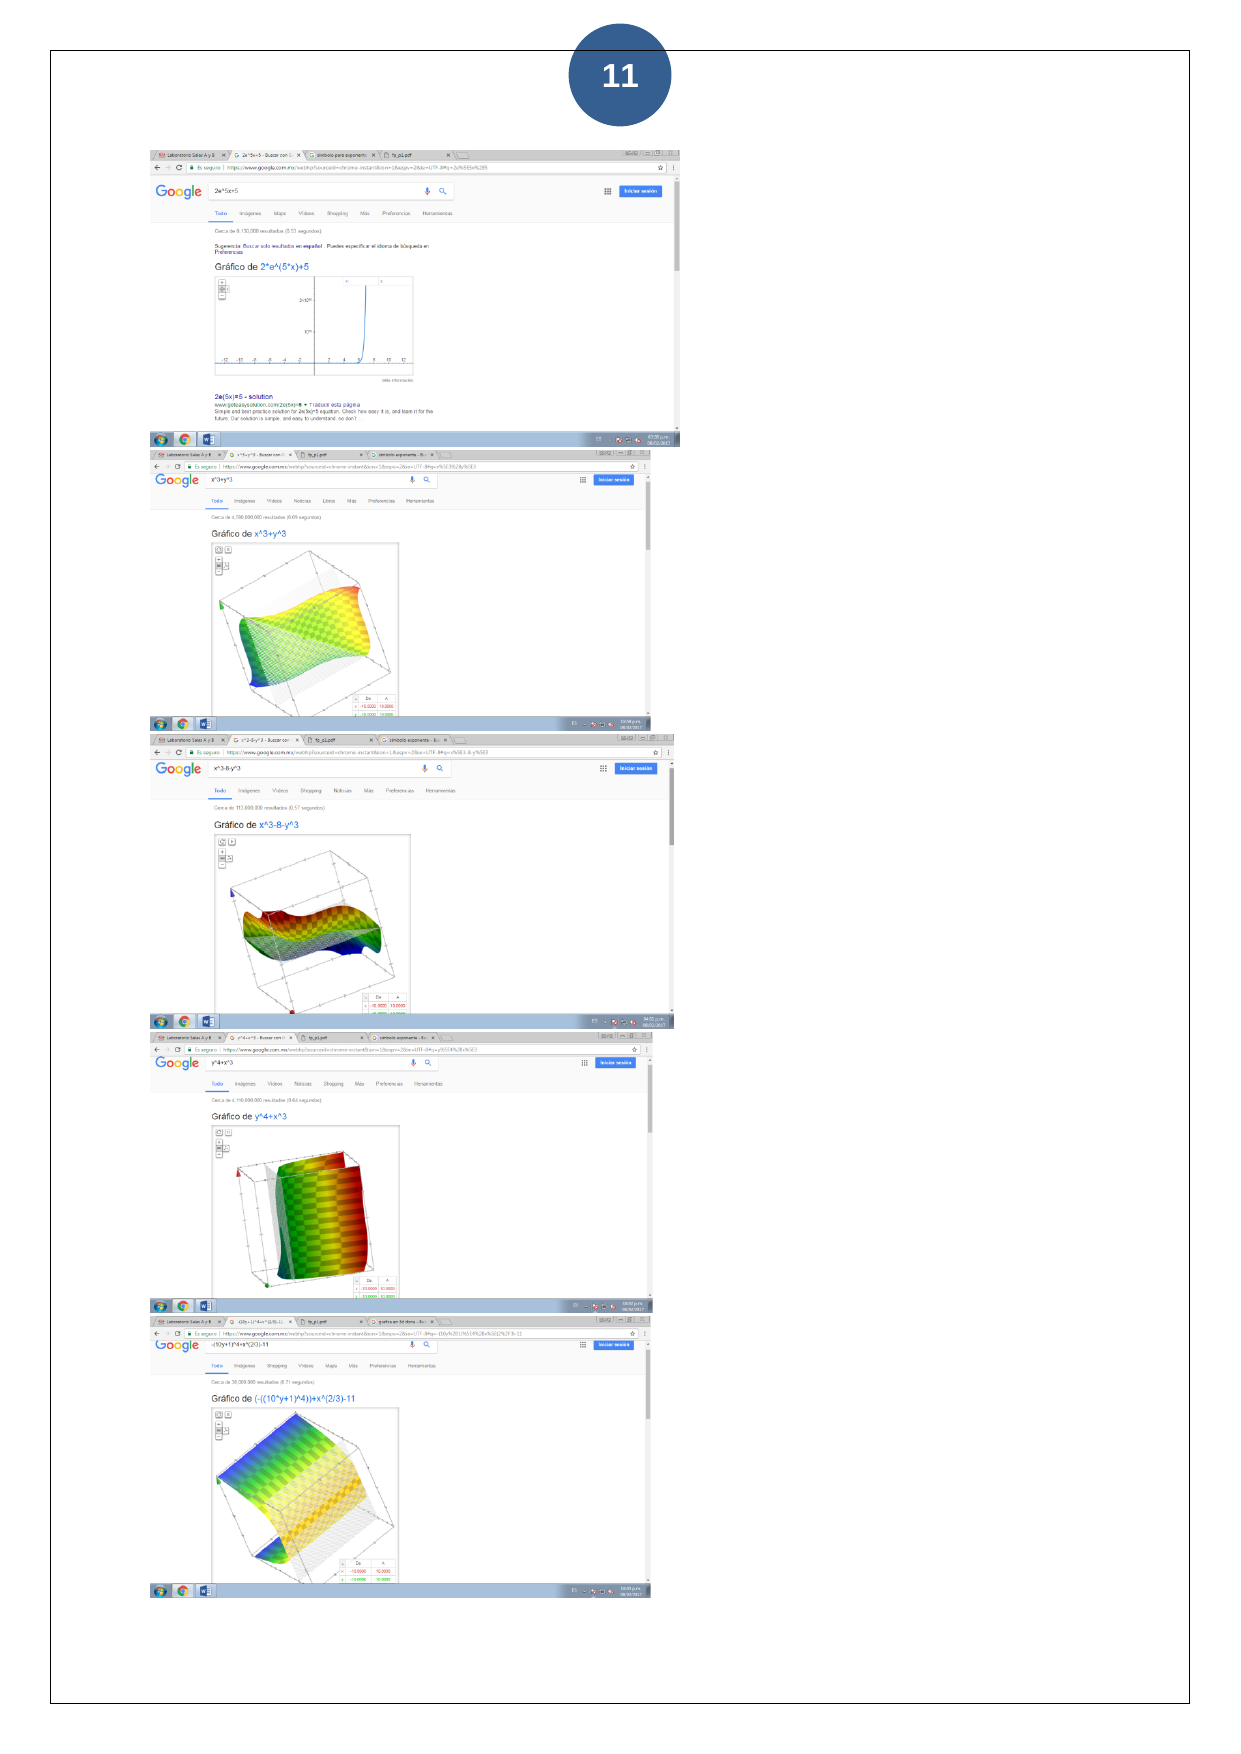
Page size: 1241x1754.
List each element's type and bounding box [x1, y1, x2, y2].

picture [150, 150, 680, 447]
picture [150, 1316, 651, 1598]
picture [150, 734, 674, 1029]
picture [150, 1032, 653, 1313]
picture [150, 450, 651, 731]
